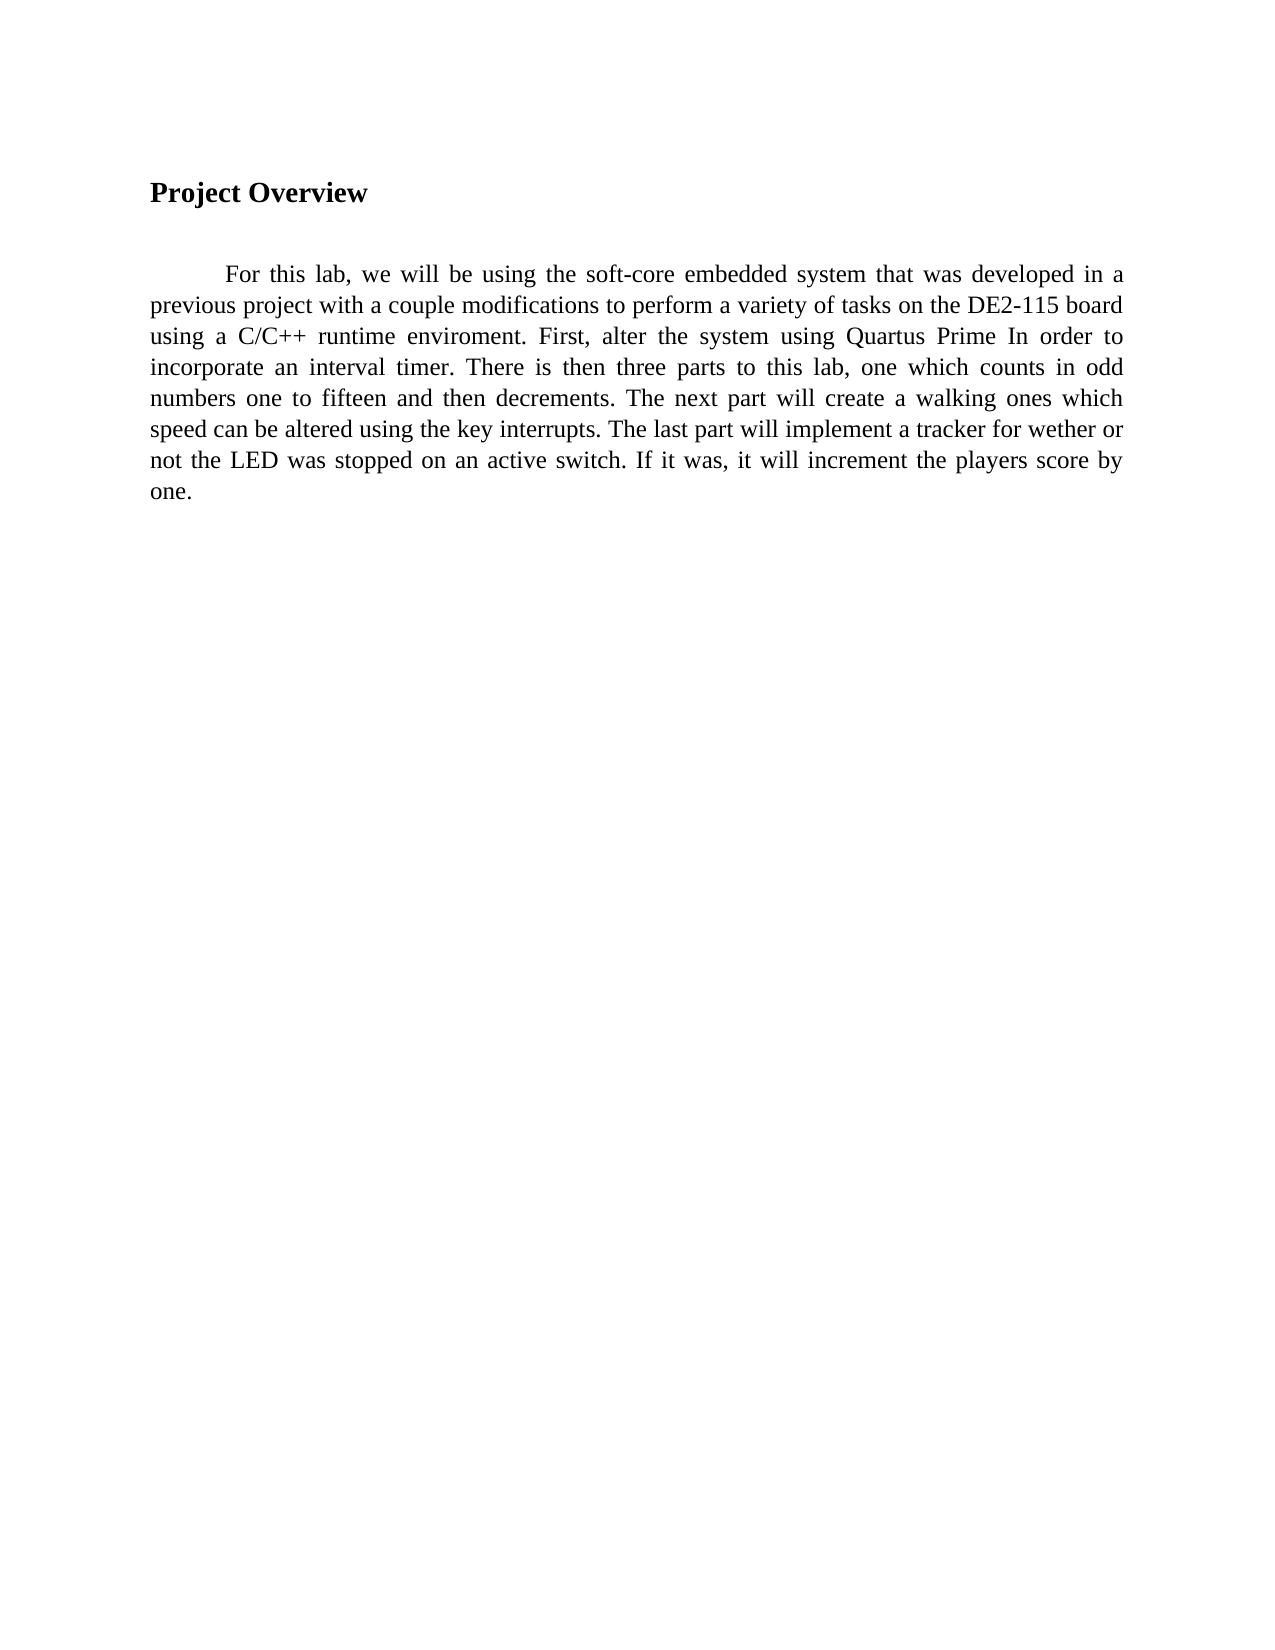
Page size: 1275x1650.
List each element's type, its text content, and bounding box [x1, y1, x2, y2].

text For this lab, we will be using the soft-core embedded system that was developed in a previous project with a couple modifications to perform a variety of tasks on the DE2-115 board using a C/C++ runtime enviroment. First, alter the system using Quartus Prime In order to incorporate an interval timer. There is then three parts to this lab, one which counts in odd numbers one to fifteen and then decrements. The next part will create a walking ones which speed can be altered using the key interrupts. The last part will implement a tracker for wether or not the LED was stopped on an active switch. If it was, it will increment the players score by one. [150, 259, 1125, 505]
subtitle Project Overview [150, 175, 1125, 208]
